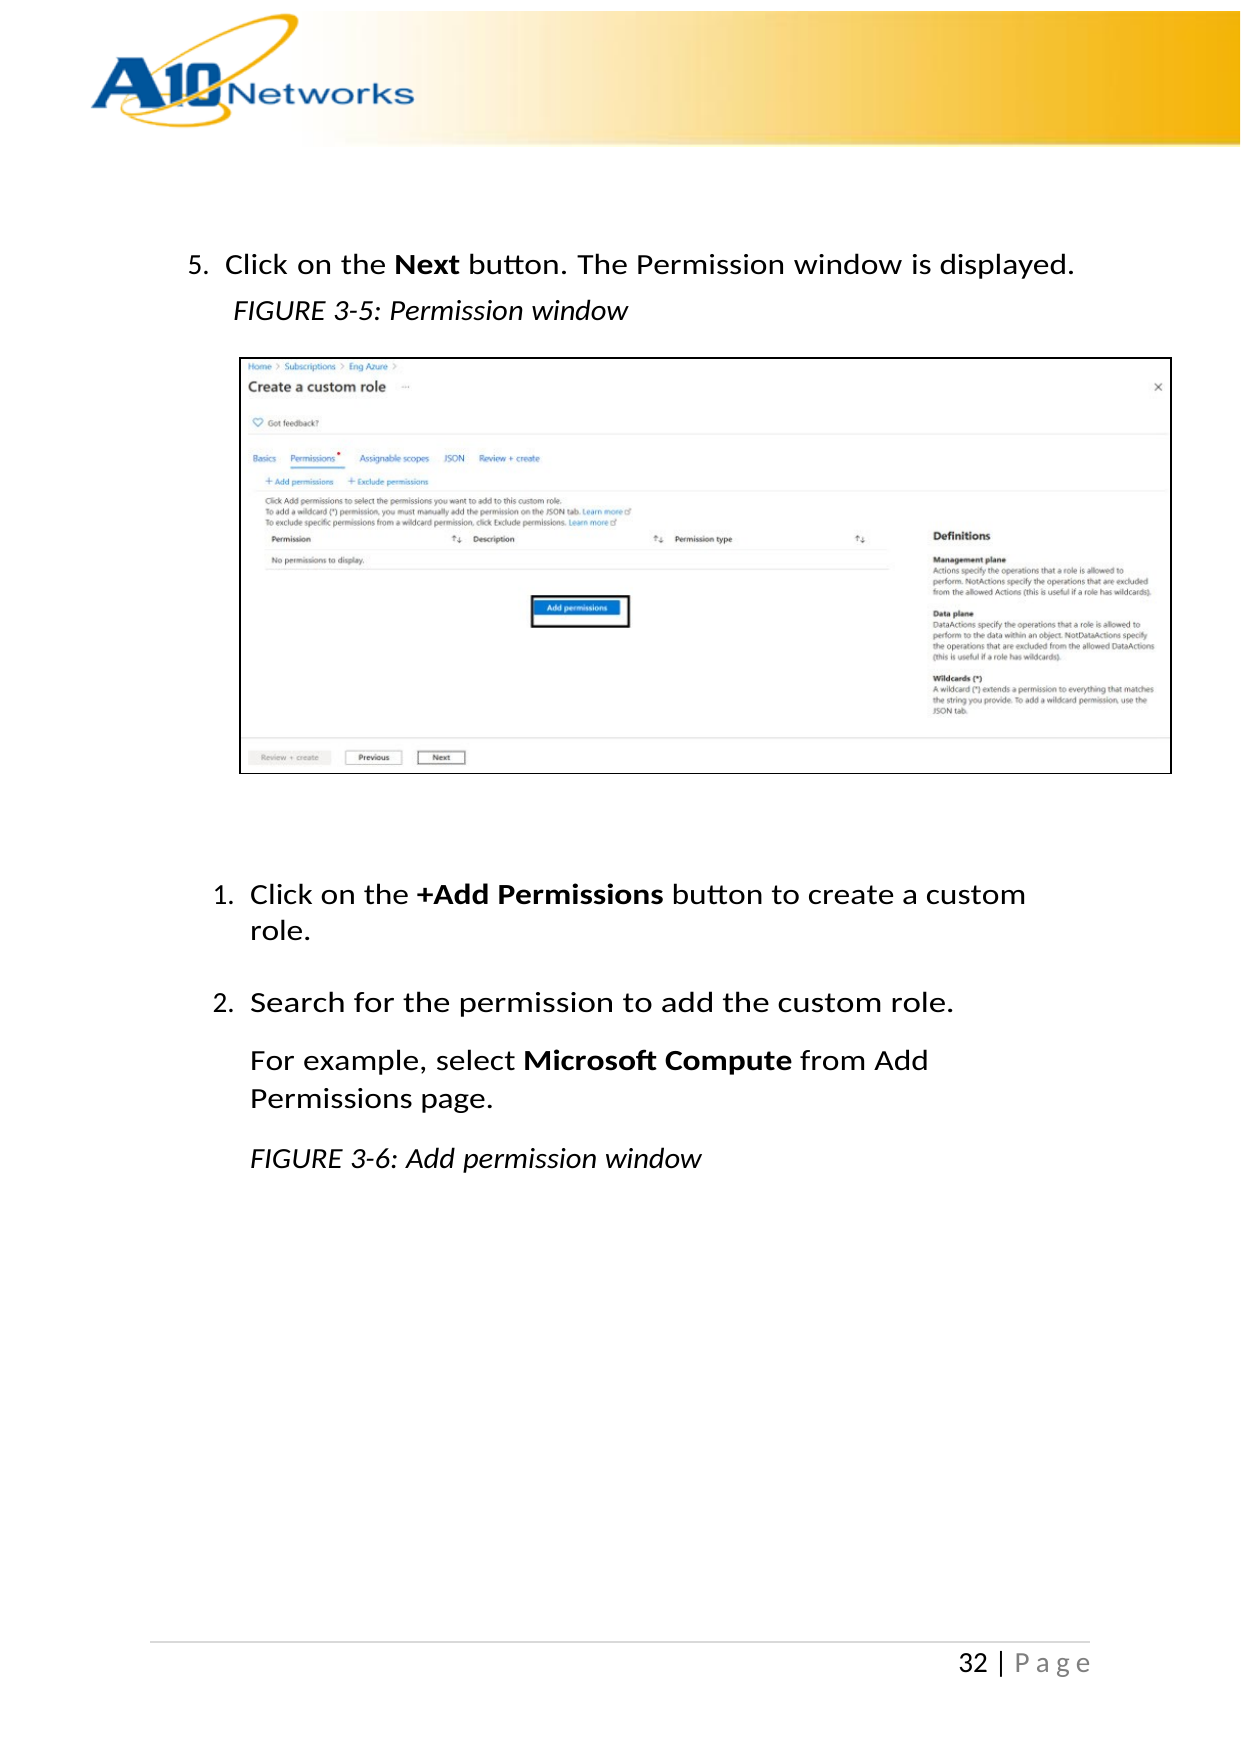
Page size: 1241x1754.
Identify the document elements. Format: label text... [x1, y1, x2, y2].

text FIGURE 3-6: Add permission window [250, 1140, 1090, 1176]
list Click on the +Add Permissions button to create a custom role. [212, 876, 1090, 948]
list Search for the permission to add the custom role. [212, 984, 1090, 1020]
list Click on the Next button. The Permission window is displayed. [187, 246, 1090, 282]
picture [241, 359, 1170, 767]
text For example, select Microsoft Compute from Add Permissions page. [250, 1042, 1090, 1116]
picture [0, 11, 1241, 147]
text FIGURE 3-5: Permission window [212, 292, 1090, 328]
